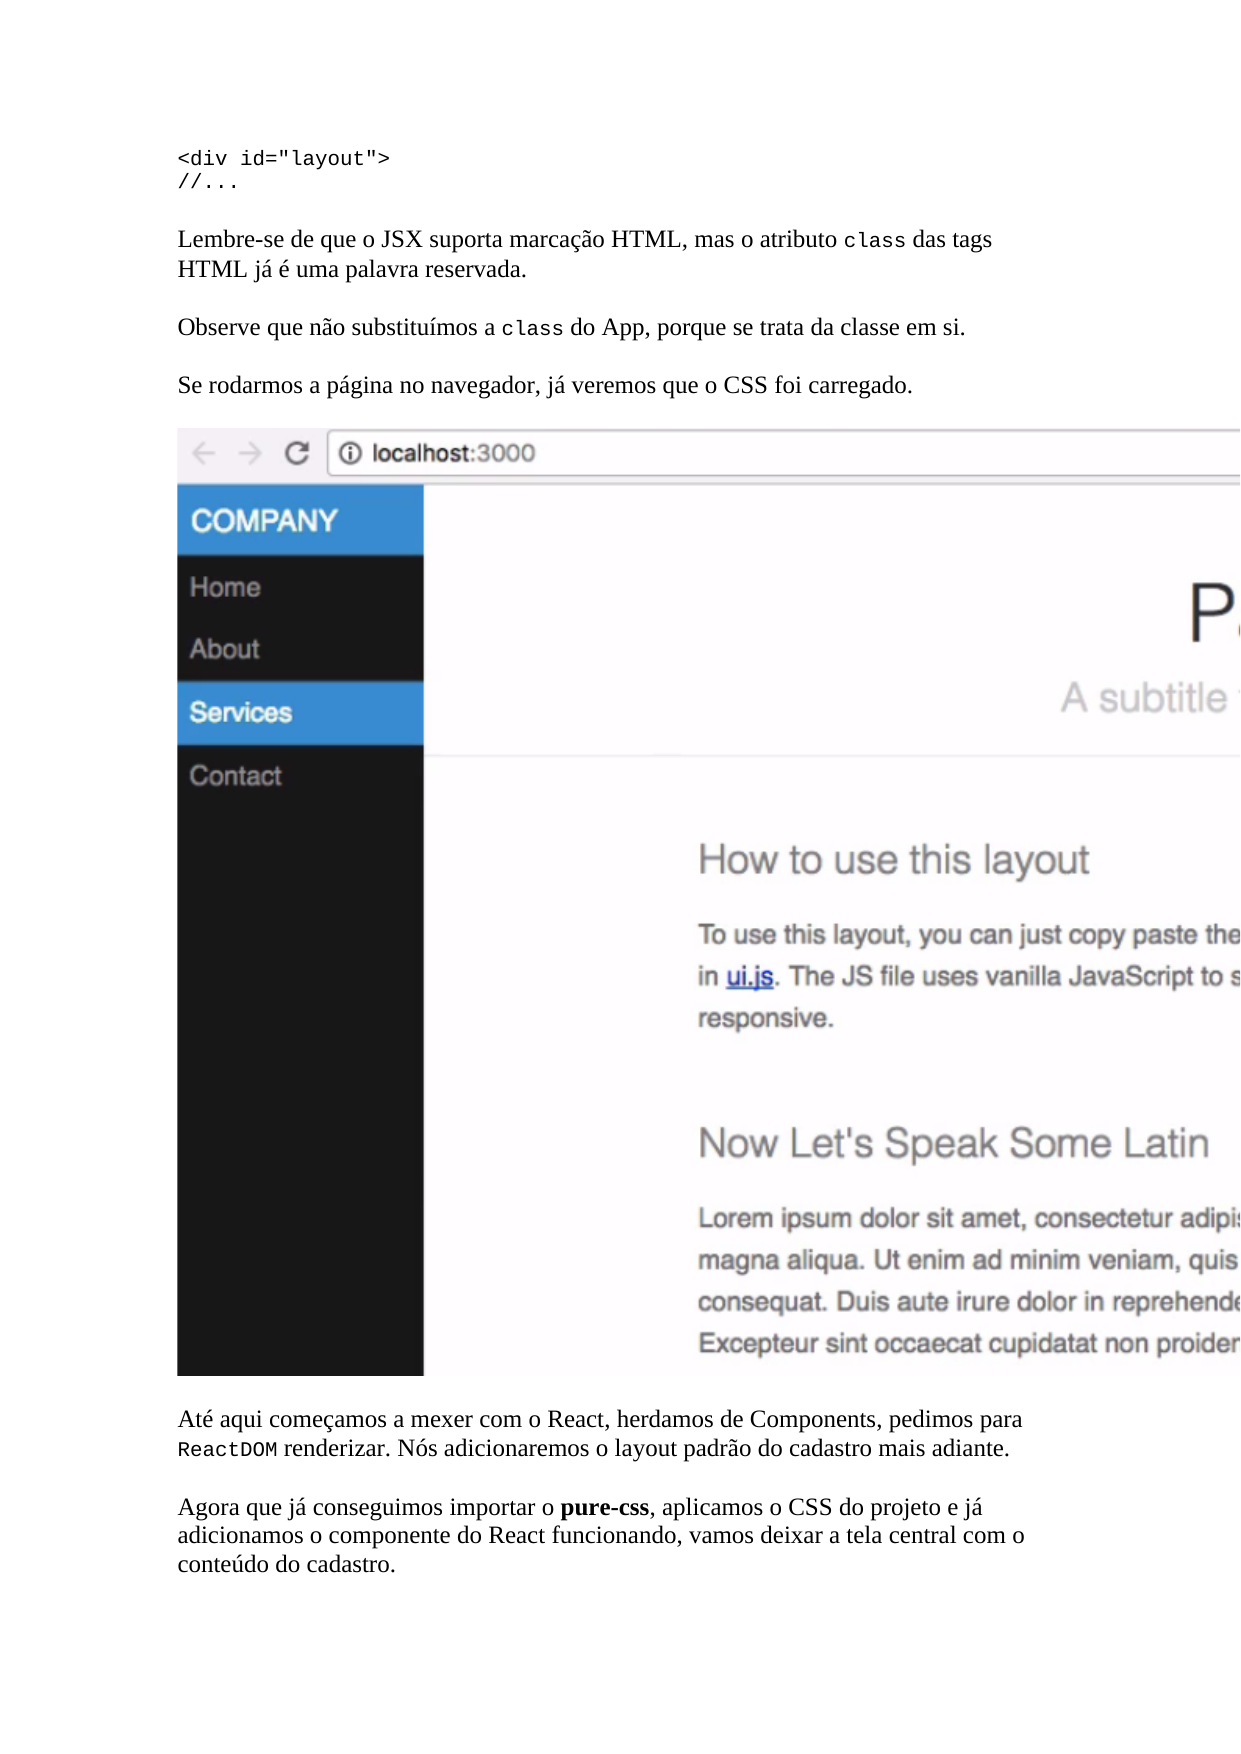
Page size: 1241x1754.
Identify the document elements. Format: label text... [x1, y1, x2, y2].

text Se rodarmos a página no navegador, já veremos que o CSS foi carregado. [177, 370, 1063, 399]
text Agora que já conseguimos importar o pure-css, aplicamos o CSS do projeto e já adicionamos o componente do React funcionando, vamos deixar a tela central com o conteúdo do cadastro. [177, 1492, 1063, 1578]
text //... [177, 171, 1063, 195]
text <div id="layout"> [177, 148, 1063, 171]
text Até aqui começamos a mexer com o React, herdamos de Components, pedimos para ReactDOM renderizar. Nós adicionaremos o layout padrão do cadastro mais adiante. [177, 1404, 1063, 1463]
text Lembre-se de que o JSX suporta marcação HTML, mas o atributo class das tags HTML já é uma palavra reservada. [177, 224, 1063, 282]
picture [177, 428, 1241, 1376]
text Observe que não substituímos a class do App, porque se trata da classe em si. [177, 312, 1063, 341]
